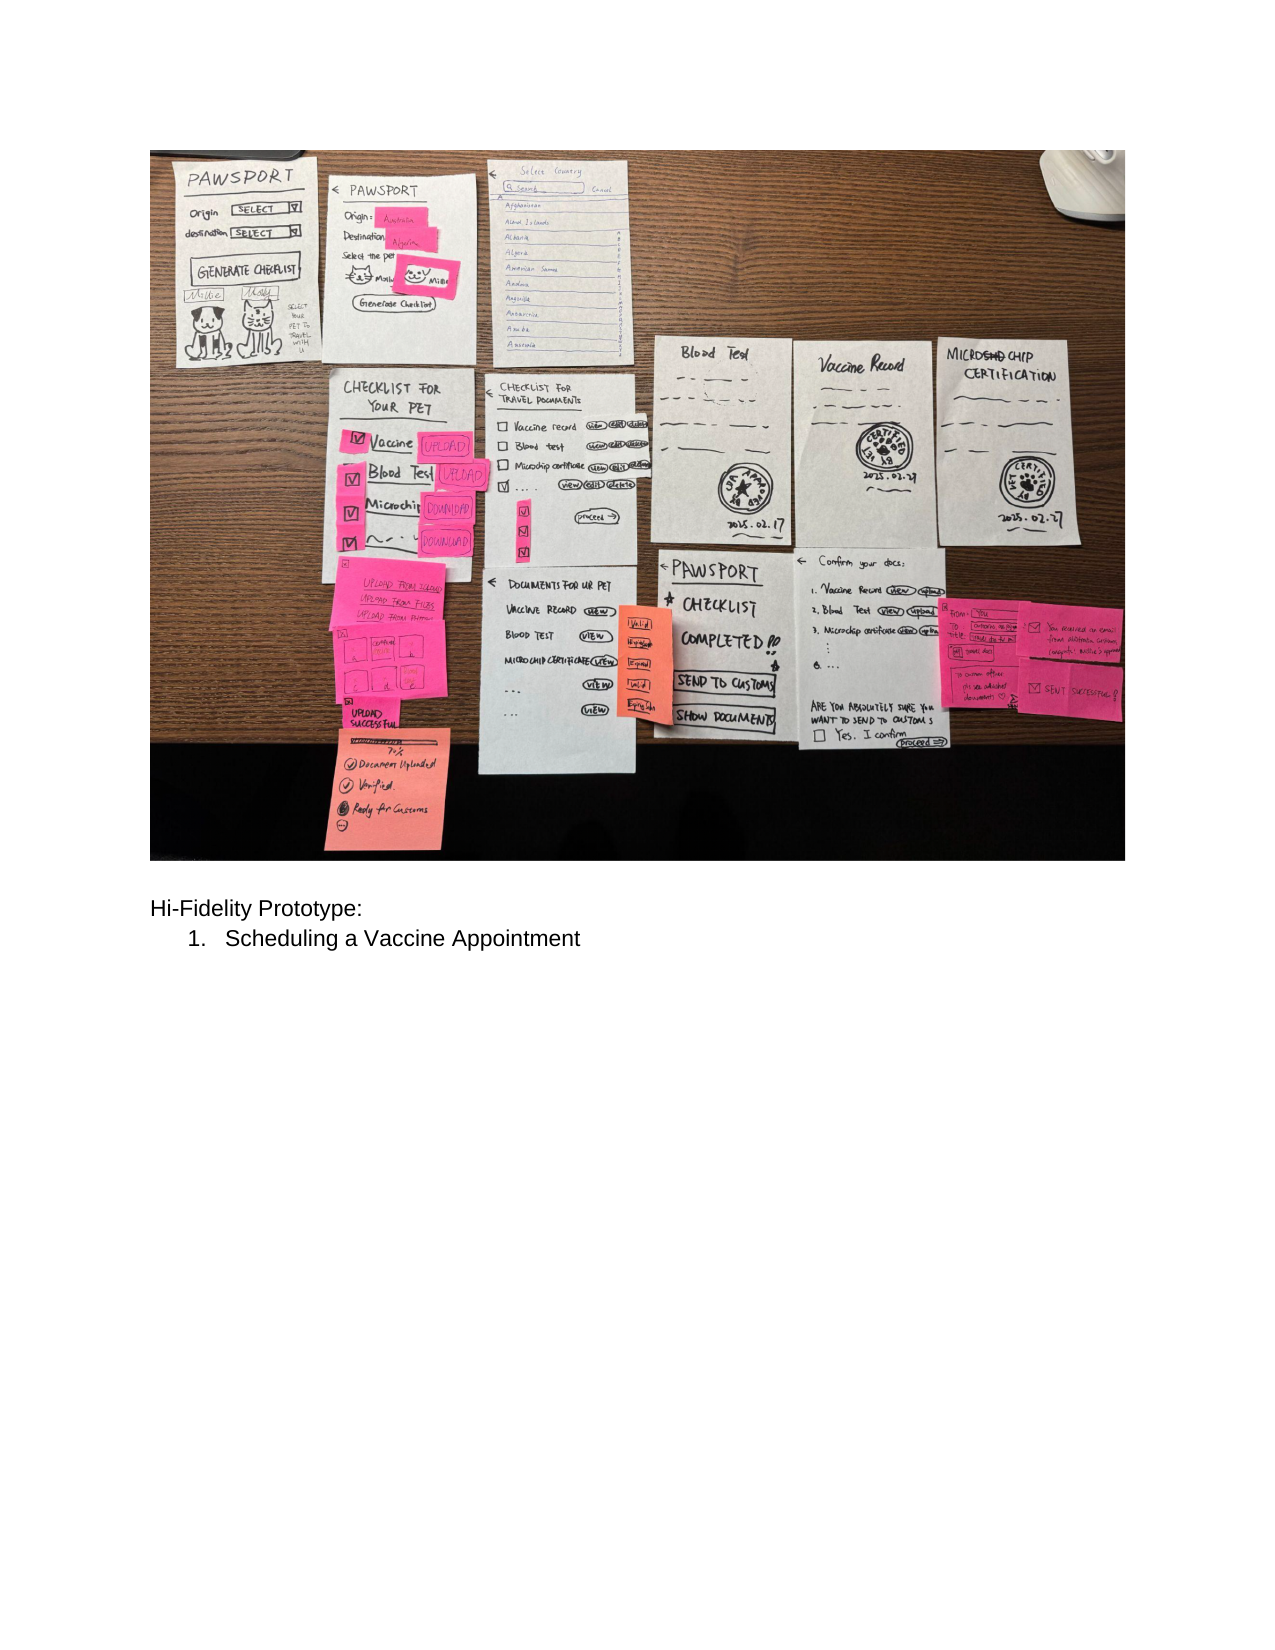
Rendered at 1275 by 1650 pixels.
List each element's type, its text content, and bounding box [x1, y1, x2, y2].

picture [150, 150, 1125, 861]
list Scheduling a Vaccine Appointment [187, 925, 1125, 951]
text Hi-Fidelity Prototype: [150, 894, 1125, 921]
